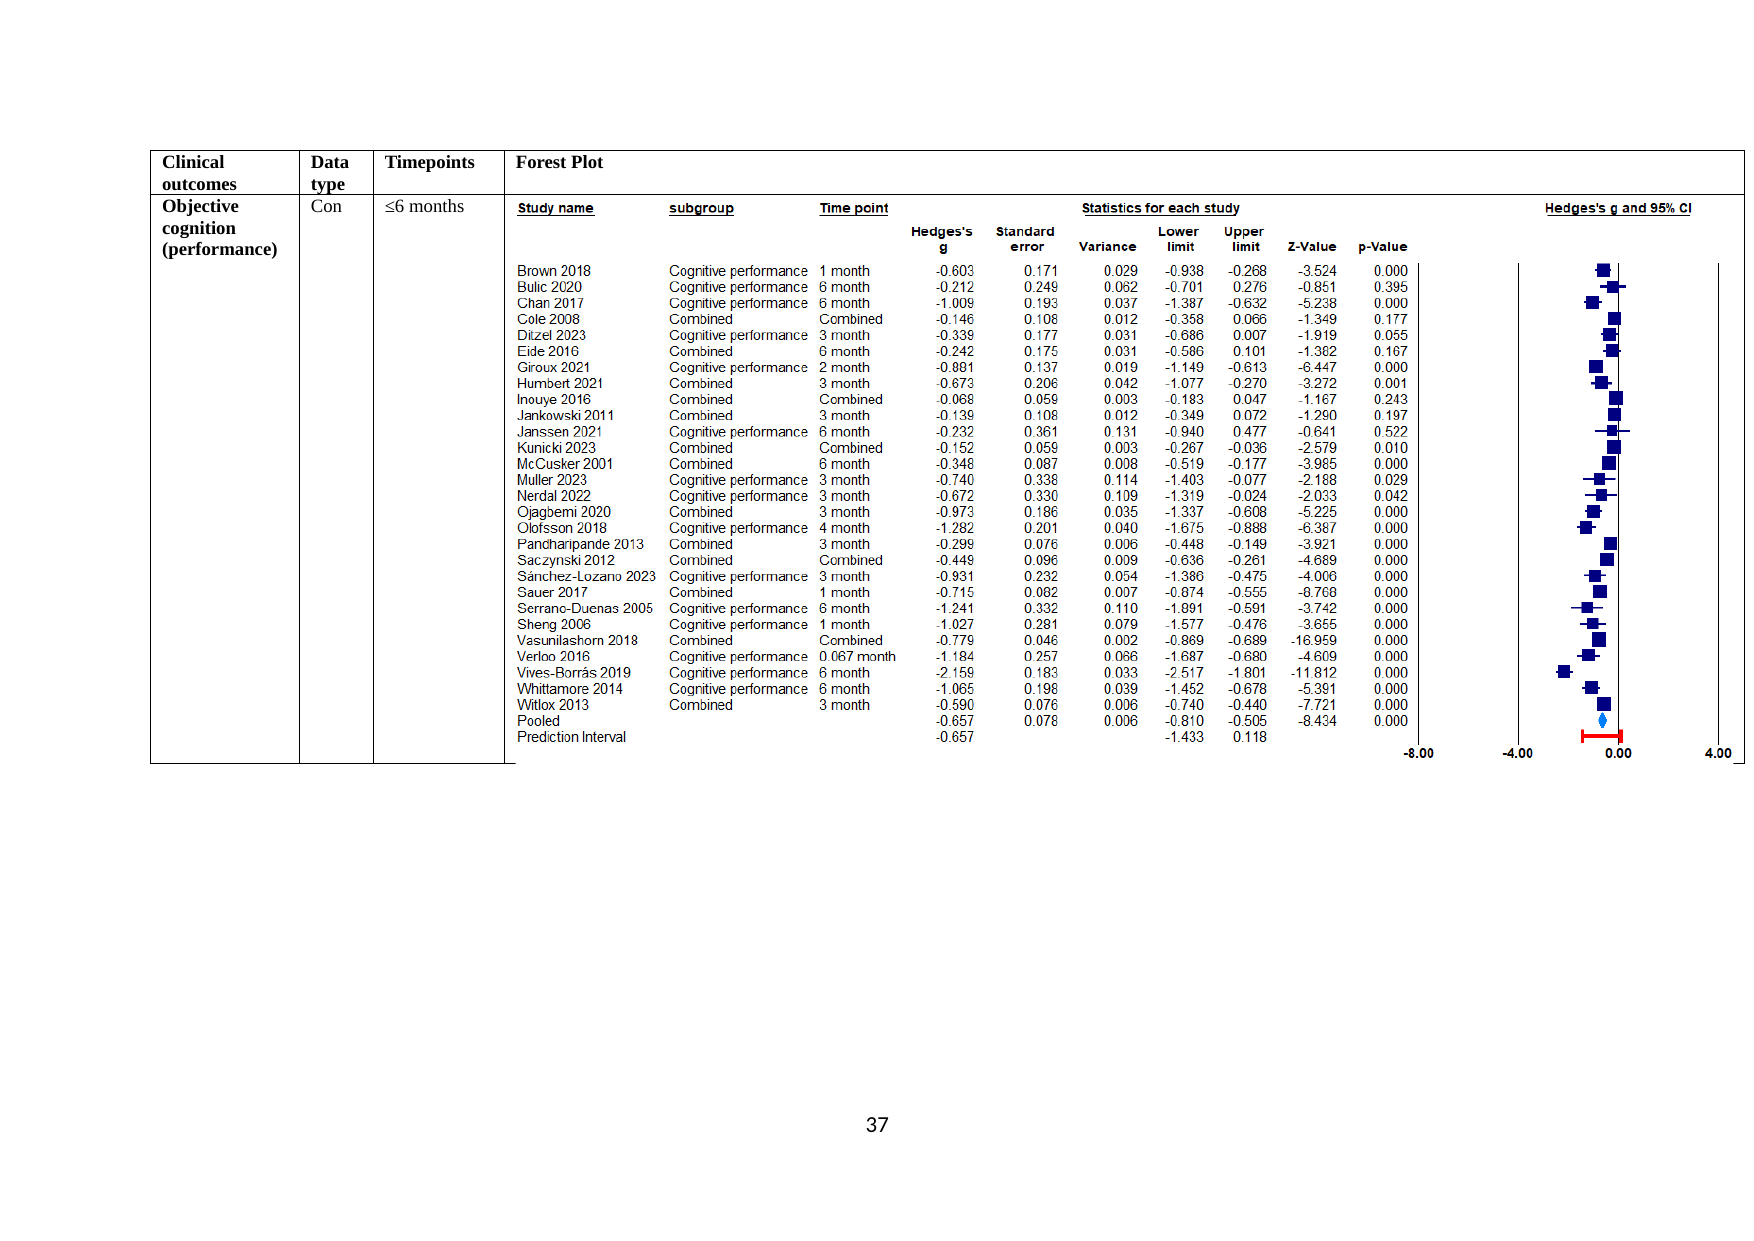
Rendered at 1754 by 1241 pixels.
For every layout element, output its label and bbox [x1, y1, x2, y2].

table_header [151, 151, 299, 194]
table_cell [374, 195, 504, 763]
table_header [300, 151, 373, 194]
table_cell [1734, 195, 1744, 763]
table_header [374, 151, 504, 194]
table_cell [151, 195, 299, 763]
picture [515, 195, 1734, 764]
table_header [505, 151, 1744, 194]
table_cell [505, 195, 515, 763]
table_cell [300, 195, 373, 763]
